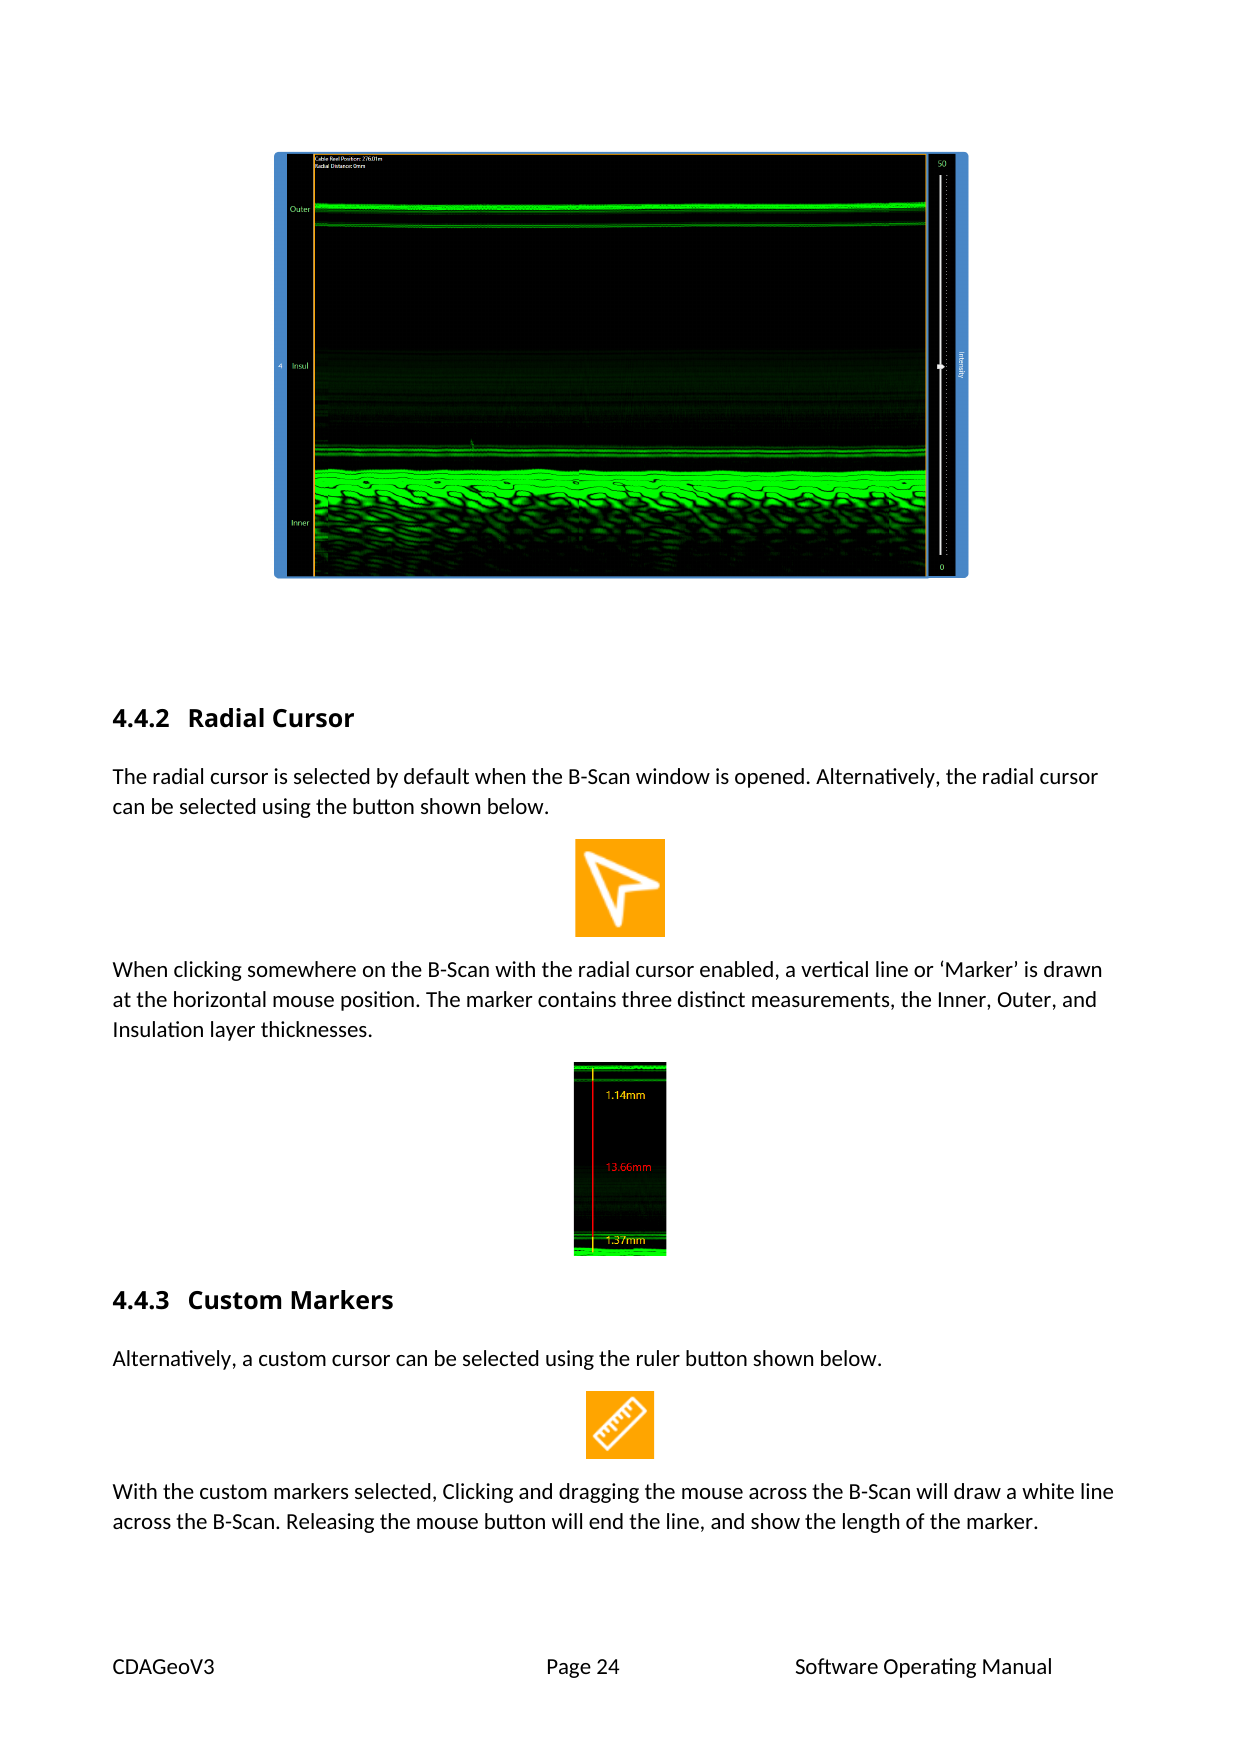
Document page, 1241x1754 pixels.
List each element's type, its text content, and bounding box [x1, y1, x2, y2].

subtitle Radial Cursor [112, 701, 1128, 734]
text When clicking somewhere on the B-Scan with the radial cursor enabled, a vertical line or ‘Marker’ is drawn at the horizontal mouse position. The marker contains three distinct measurements, the Inner, Outer, and Insulation layer thicknesses. [112, 955, 1128, 1043]
subtitle Custom Markers [112, 1282, 1128, 1316]
text The radial cursor is selected by default when the B-Scan window is opened. Alternatively, the radial cursor can be selected using the button shown below. [112, 762, 1128, 821]
picture [575, 839, 665, 937]
text With the custom markers selected, Clicking and dragging the mouse across the B-Scan will draw a white line across the B-Scan. Releasing the mouse button will end the line, and show the length of the marker. [112, 1477, 1128, 1535]
picture [573, 1062, 667, 1256]
picture [270, 150, 970, 580]
text Alternatively, a custom cursor can be selected using the ruler button shown below. [112, 1344, 1128, 1372]
picture [586, 1391, 655, 1459]
